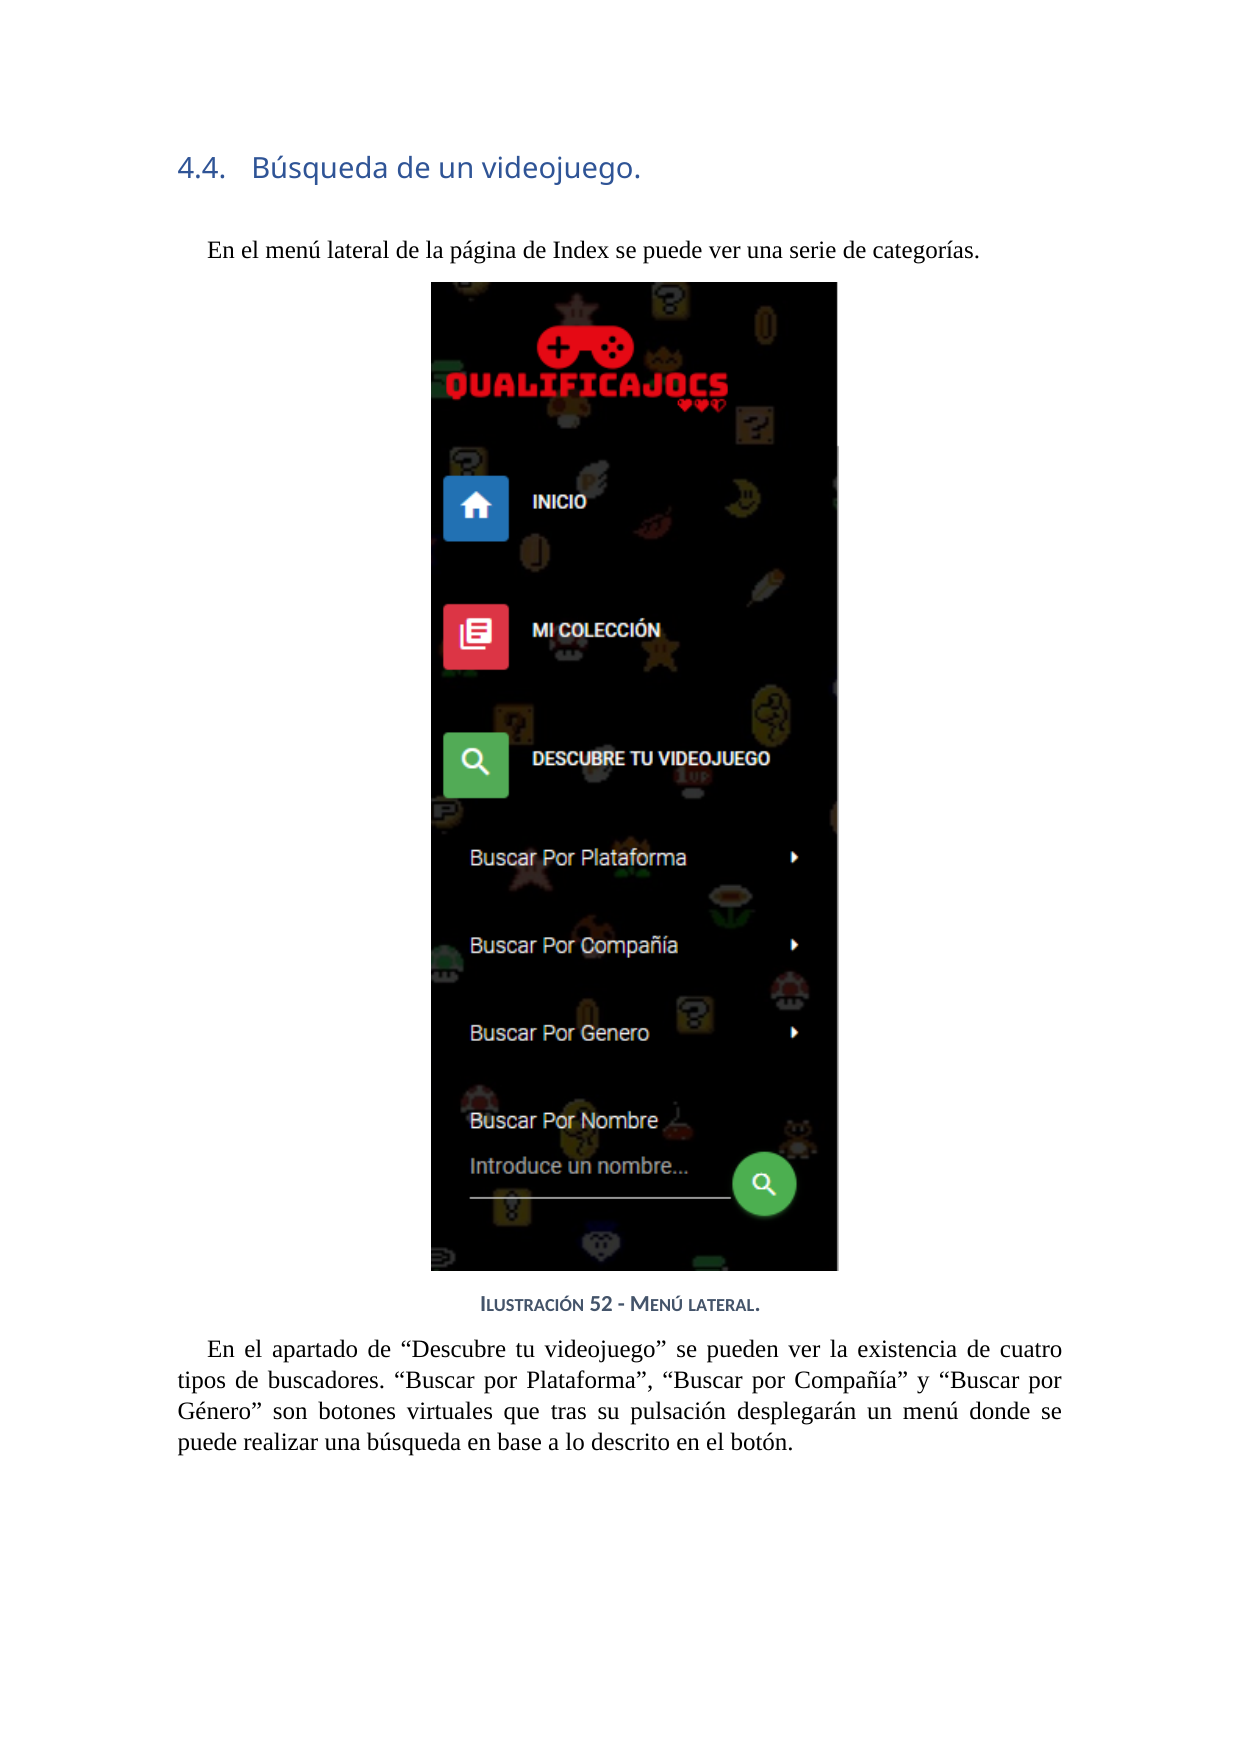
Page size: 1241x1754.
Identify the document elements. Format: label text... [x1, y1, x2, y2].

text En el apartado de “Descubre tu videojuego” se pueden ver la existencia de cuatro tipos de buscadores. “Buscar por Plataforma”, “Buscar por Compañía” y “Buscar por Género” son botones virtuales que tras su pulsación desplegarán un menú donde se puede realizar una búsqueda en base a lo descrito en el botón. [177, 1334, 1063, 1456]
text En el menú lateral de la página de Index se puede ver una serie de categorías. [177, 235, 1063, 264]
picture [431, 282, 839, 1271]
subtitle Búsqueda de un videojuego. [177, 148, 1063, 187]
text Ilustración 52 - Menú lateral. [177, 1289, 1063, 1317]
